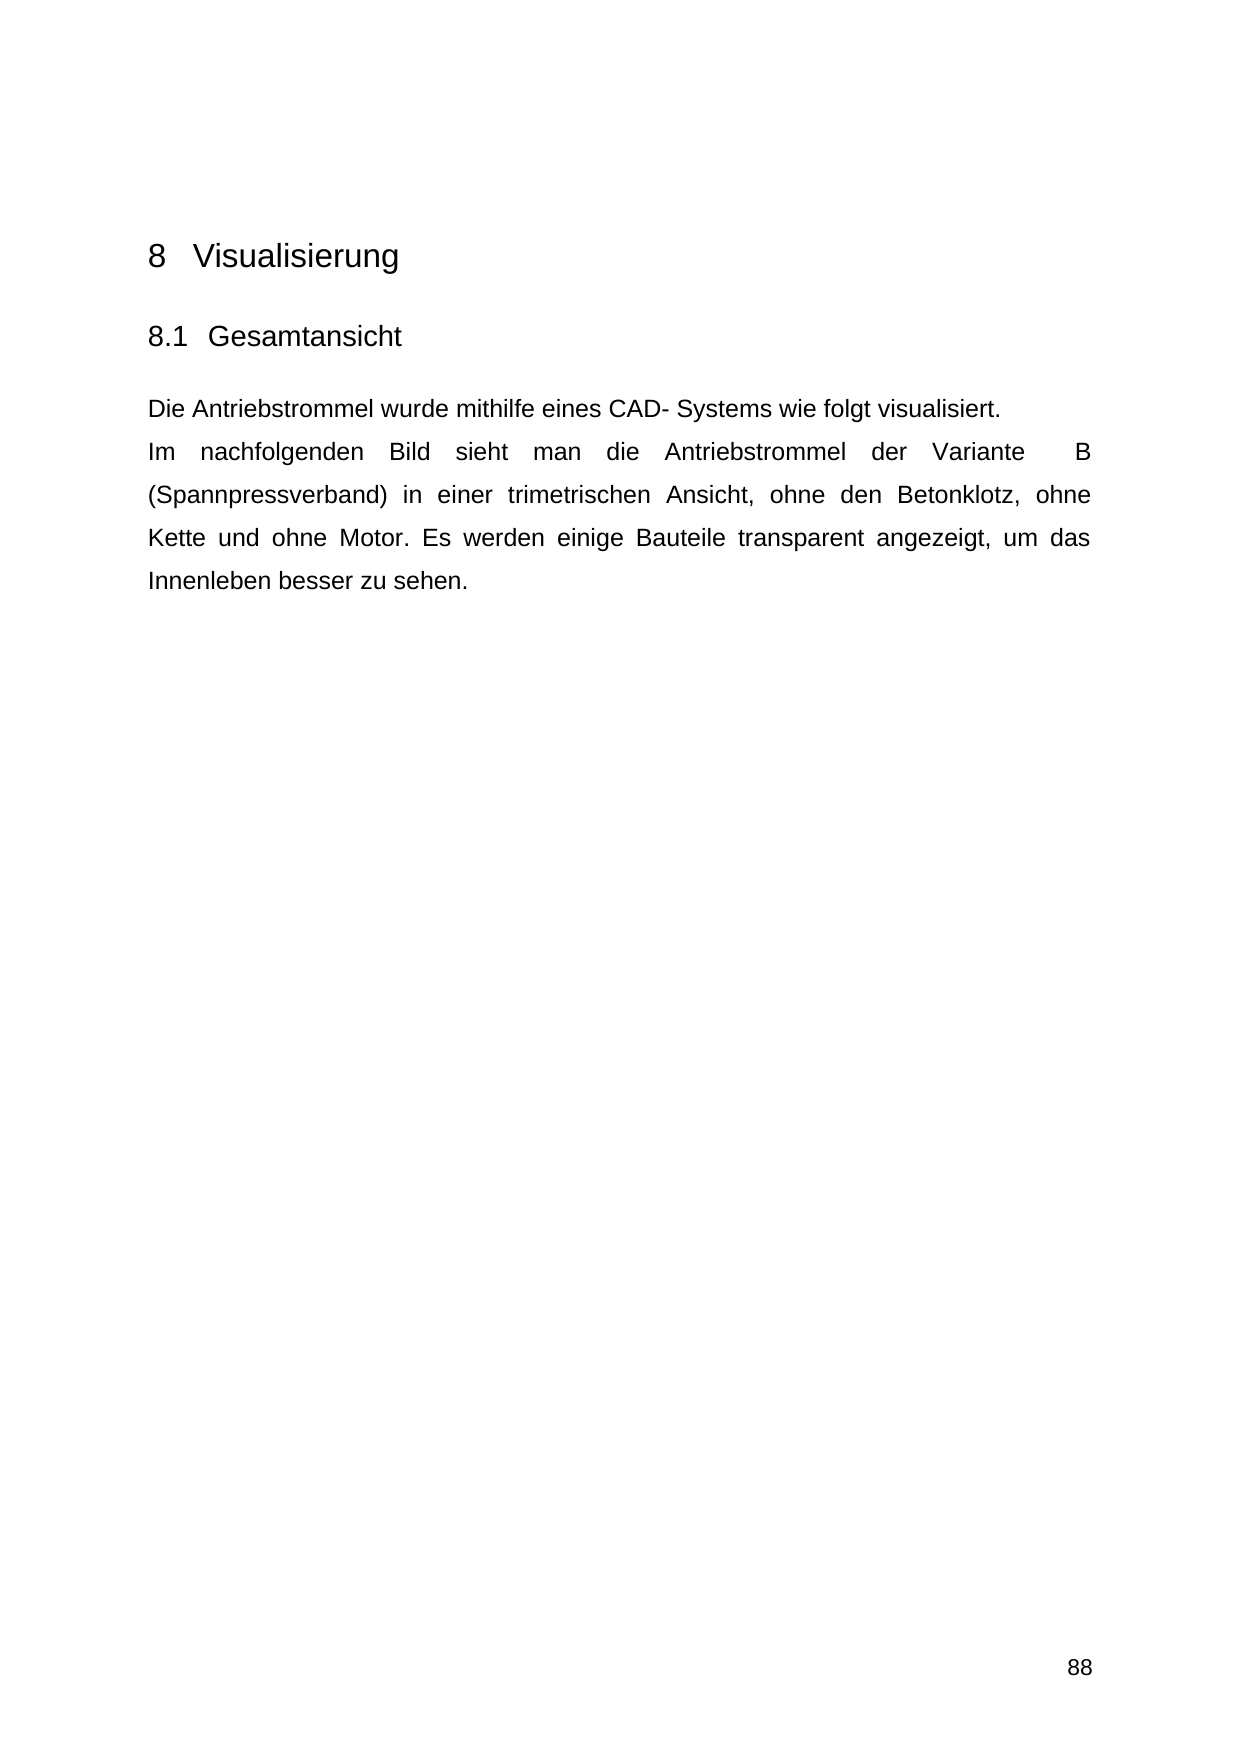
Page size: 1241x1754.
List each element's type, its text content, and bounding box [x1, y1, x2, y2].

text Im nachfolgenden Bild sieht man die Antriebstrommel der Variante B (Spannpressverband) in einer trimetrischen Ansicht, ohne den Betonklotz, ohne Kette und ohne Motor. Es werden einige Bauteile transparent angezeigt, um das Innenleben besser zu sehen. [148, 437, 1092, 595]
text Die Antriebstrommel wurde mithilfe eines CAD- Systems wie folgt visualisiert. [148, 394, 1092, 423]
subtitle Visualisierung [148, 236, 1092, 274]
subtitle Gesamtansicht [148, 318, 1092, 352]
